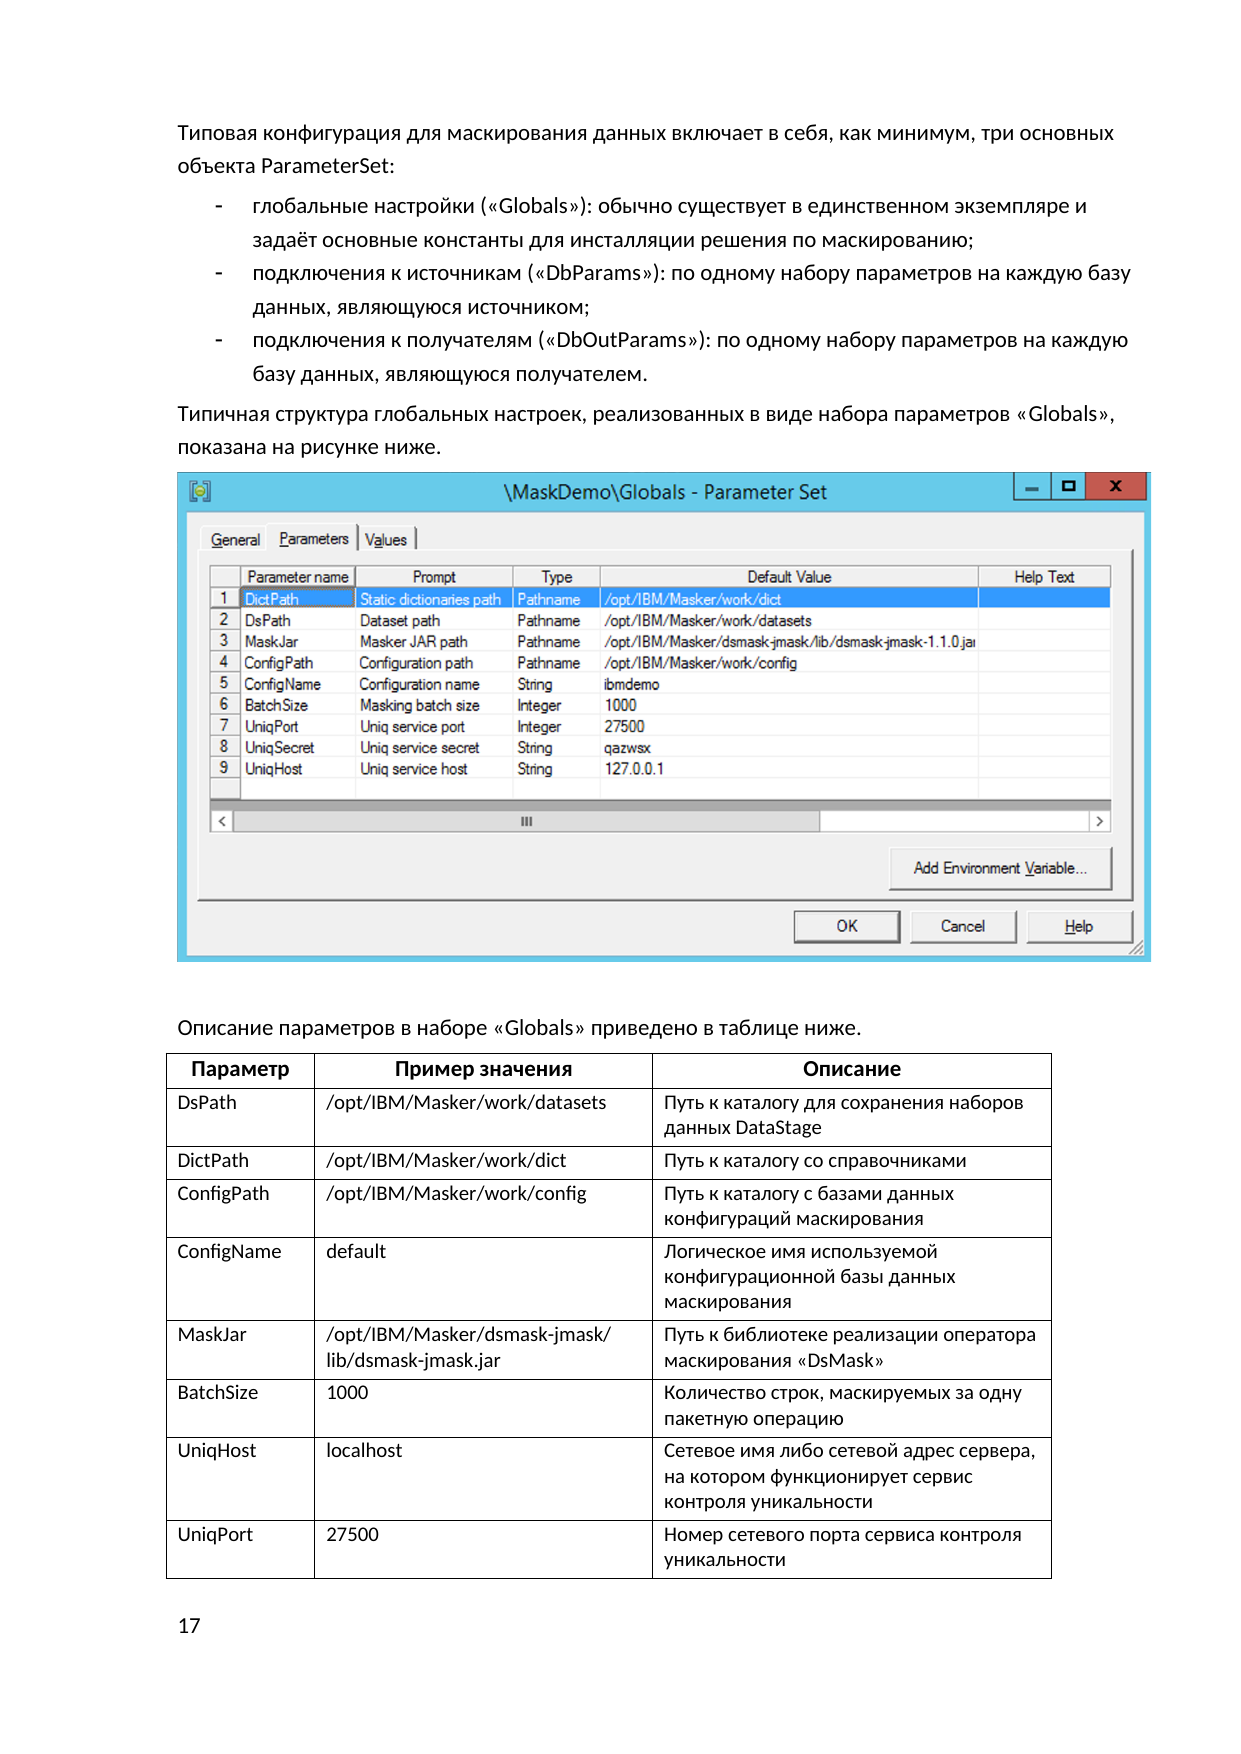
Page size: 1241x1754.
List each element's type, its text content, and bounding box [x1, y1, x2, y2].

table_cell Путь к библиотеке реализации оператора маскирования «DsMask» [653, 1321, 1051, 1378]
text Типичная структура глобальных настроек, реализованных в виде набора параметров «Globals», показана на рисунке ниже. [177, 399, 1152, 461]
table_cell Логическое имя используемой конфигурационной базы данных маскирования [653, 1238, 1051, 1320]
table_cell Путь к каталогу с базами данных конфигураций маскирования [653, 1180, 1051, 1237]
table_cell Количество строк, маскируемых за одну пакетную операцию [653, 1380, 1051, 1437]
table_cell ConfigName [167, 1238, 314, 1320]
table_cell /opt/IBM/Masker/dsmask-jmask/lib/dsmask-jmask.jar [315, 1321, 652, 1378]
text Описание параметров в наборе «Globals» приведено в таблице ниже. [177, 1013, 1152, 1041]
list подключения к получателям («DbOutParams»): по одному набору параметров на каждую базу данных, являющуюся получателем. [215, 326, 1152, 387]
table_cell default [315, 1238, 652, 1320]
picture [177, 472, 1152, 962]
list подключения к источникам («DbParams»): по одному набору параметров на каждую базу данных, являющуюся источником; [215, 258, 1152, 320]
table_cell localhost [315, 1438, 652, 1520]
text Типовая конфигурация для маскирования данных включает в себя, как минимум, три основных объекта ParameterSet: [177, 118, 1152, 180]
table_cell Сетевое имя либо сетевой адрес сервера, на котором функционирует сервис контроля уникальности [653, 1438, 1051, 1520]
table_cell DictPath [167, 1147, 314, 1179]
table_header Параметр [167, 1054, 314, 1088]
table_cell BatchSize [167, 1380, 314, 1437]
table_cell UniqPort [167, 1521, 314, 1578]
list глобальные настройки («Globals»): обычно существует в единственном экземпляре и задаёт основные константы для инсталляции решения по маскированию; [215, 191, 1152, 253]
table_cell /opt/IBM/Masker/work/config [315, 1180, 652, 1237]
table_cell UniqHost [167, 1438, 314, 1520]
table_cell MaskJar [167, 1321, 314, 1378]
table_header Пример значения [315, 1054, 652, 1088]
table_header Описание [653, 1054, 1051, 1088]
table_cell DsPath [167, 1089, 314, 1146]
table_cell Номер сетевого порта сервиса контроля уникальности [653, 1521, 1051, 1578]
table_cell /opt/IBM/Masker/work/datasets [315, 1089, 652, 1146]
table_cell Путь к каталогу для сохранения наборов данных DataStage [653, 1089, 1051, 1146]
table_cell 1000 [315, 1380, 652, 1437]
table_cell /opt/IBM/Masker/work/dict [315, 1147, 652, 1179]
table_cell 27500 [315, 1521, 652, 1578]
table_cell Путь к каталогу со справочниками [653, 1147, 1051, 1179]
table_cell ConfigPath [167, 1180, 314, 1237]
